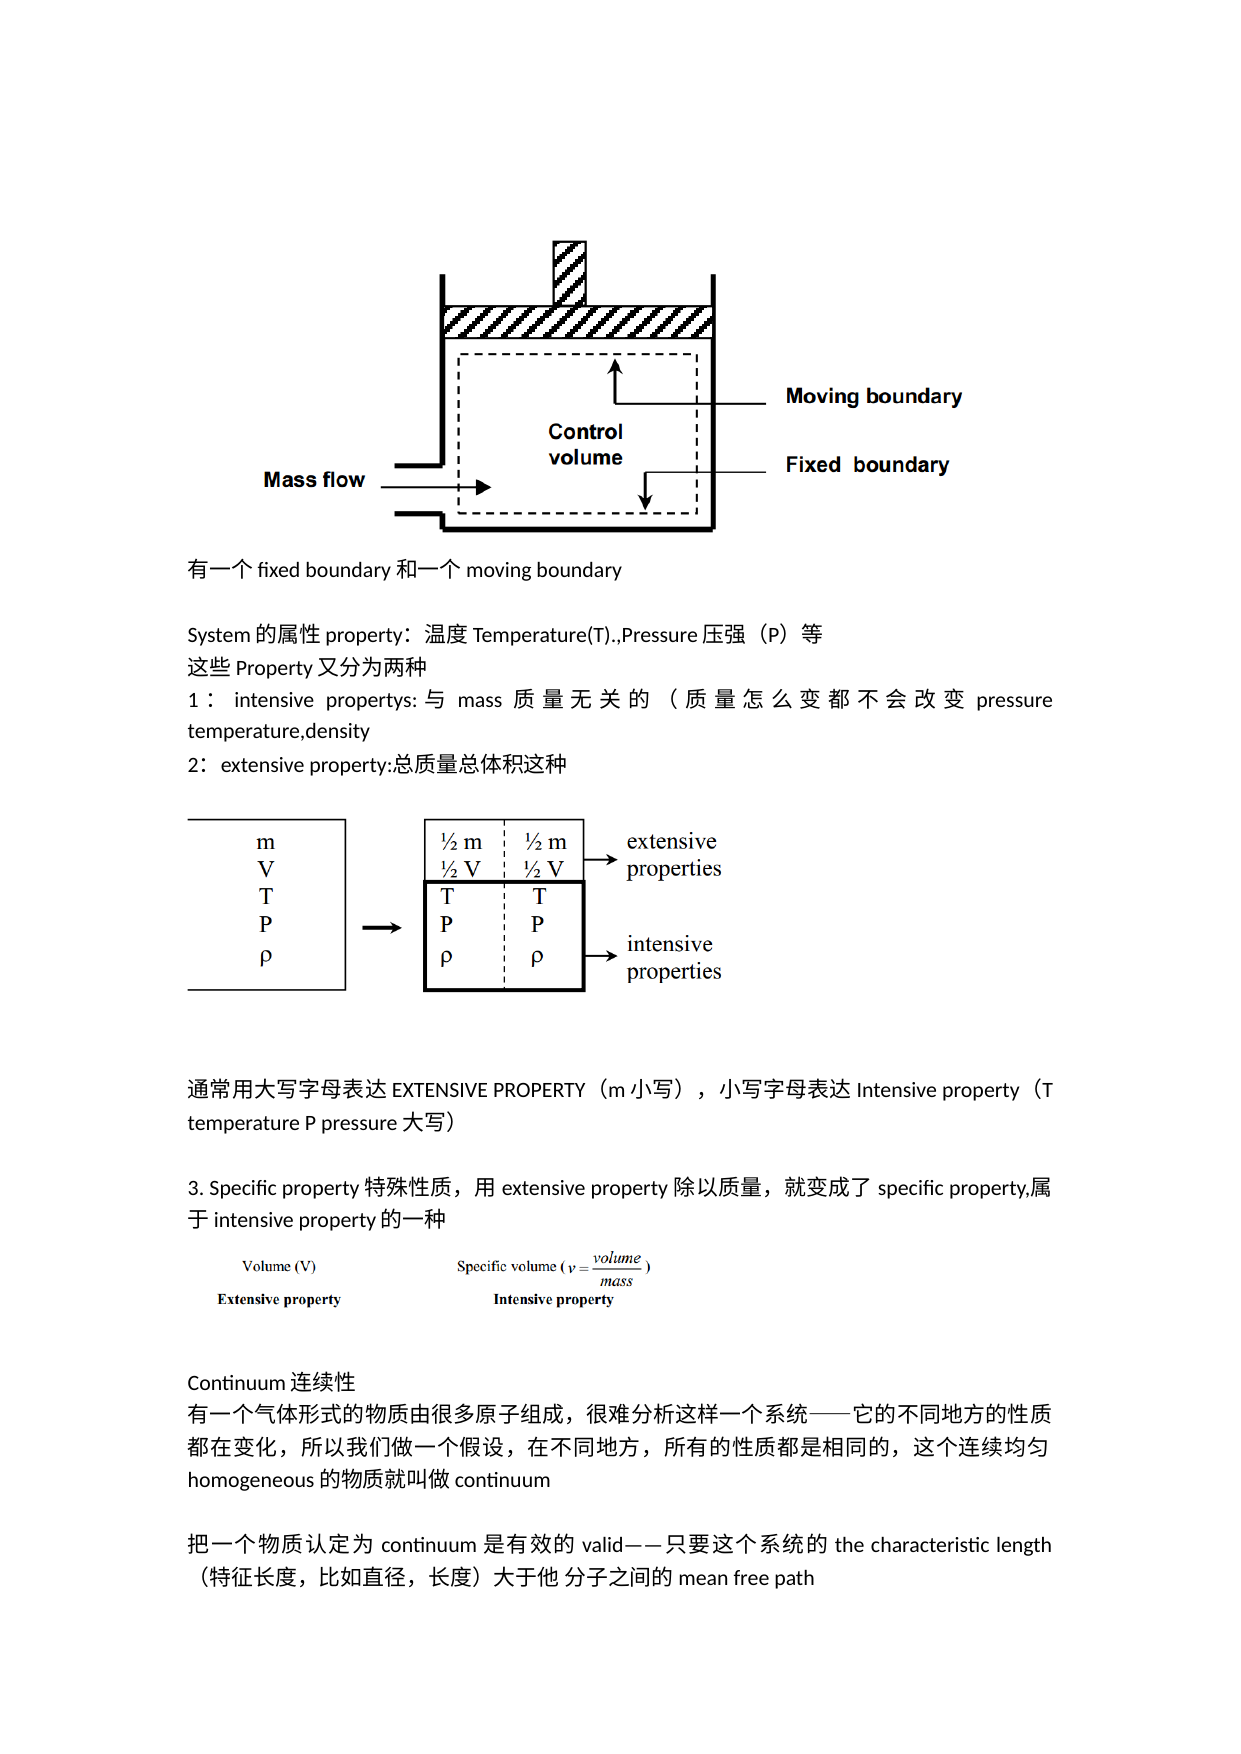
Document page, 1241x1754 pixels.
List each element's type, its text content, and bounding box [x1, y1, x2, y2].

text 这些Property又分为两种 [187, 649, 1053, 682]
text 通常用大写字母表达EXTENSIVE PROPERTY（m小写），小写字母表达Intensive property（T temperature P pressure大写） [187, 1072, 1053, 1137]
picture [187, 162, 1053, 550]
picture [187, 779, 772, 1036]
text 1：intensive propertys:与mass质量无关的（质量怎么变都不会改变pressure temperature,density [187, 682, 1053, 747]
text 把一个物质认定为continuum是有效的valid——只要这个系统的the characteristic length （特征长度，比如直径，长度）大于他 分子之间的mean free path [187, 1527, 1053, 1592]
picture [187, 1234, 680, 1340]
text 3. Specific property特殊性质，用extensive property 除以质量，就变成了specific property,属于intensive property的一种 [187, 1169, 1053, 1234]
text Continuum连续性 [187, 1364, 1053, 1397]
text 有一个气体形式的物质由很多原子组成，很难分析这样一个系统——它的不同地方的性质都在变化，所以我们做一个假设，在不同地方，所有的性质都是相同的，这个连续均匀homogeneous的物质就叫做continuum [187, 1397, 1053, 1494]
text System的属性property：温度Temperature(T).,Pressure压强（P）等 [187, 617, 1053, 649]
text 2：extensive property:总质量总体积这种 [187, 747, 1053, 779]
text 有一个fixed boundary 和一个moving boundary [187, 552, 1053, 584]
